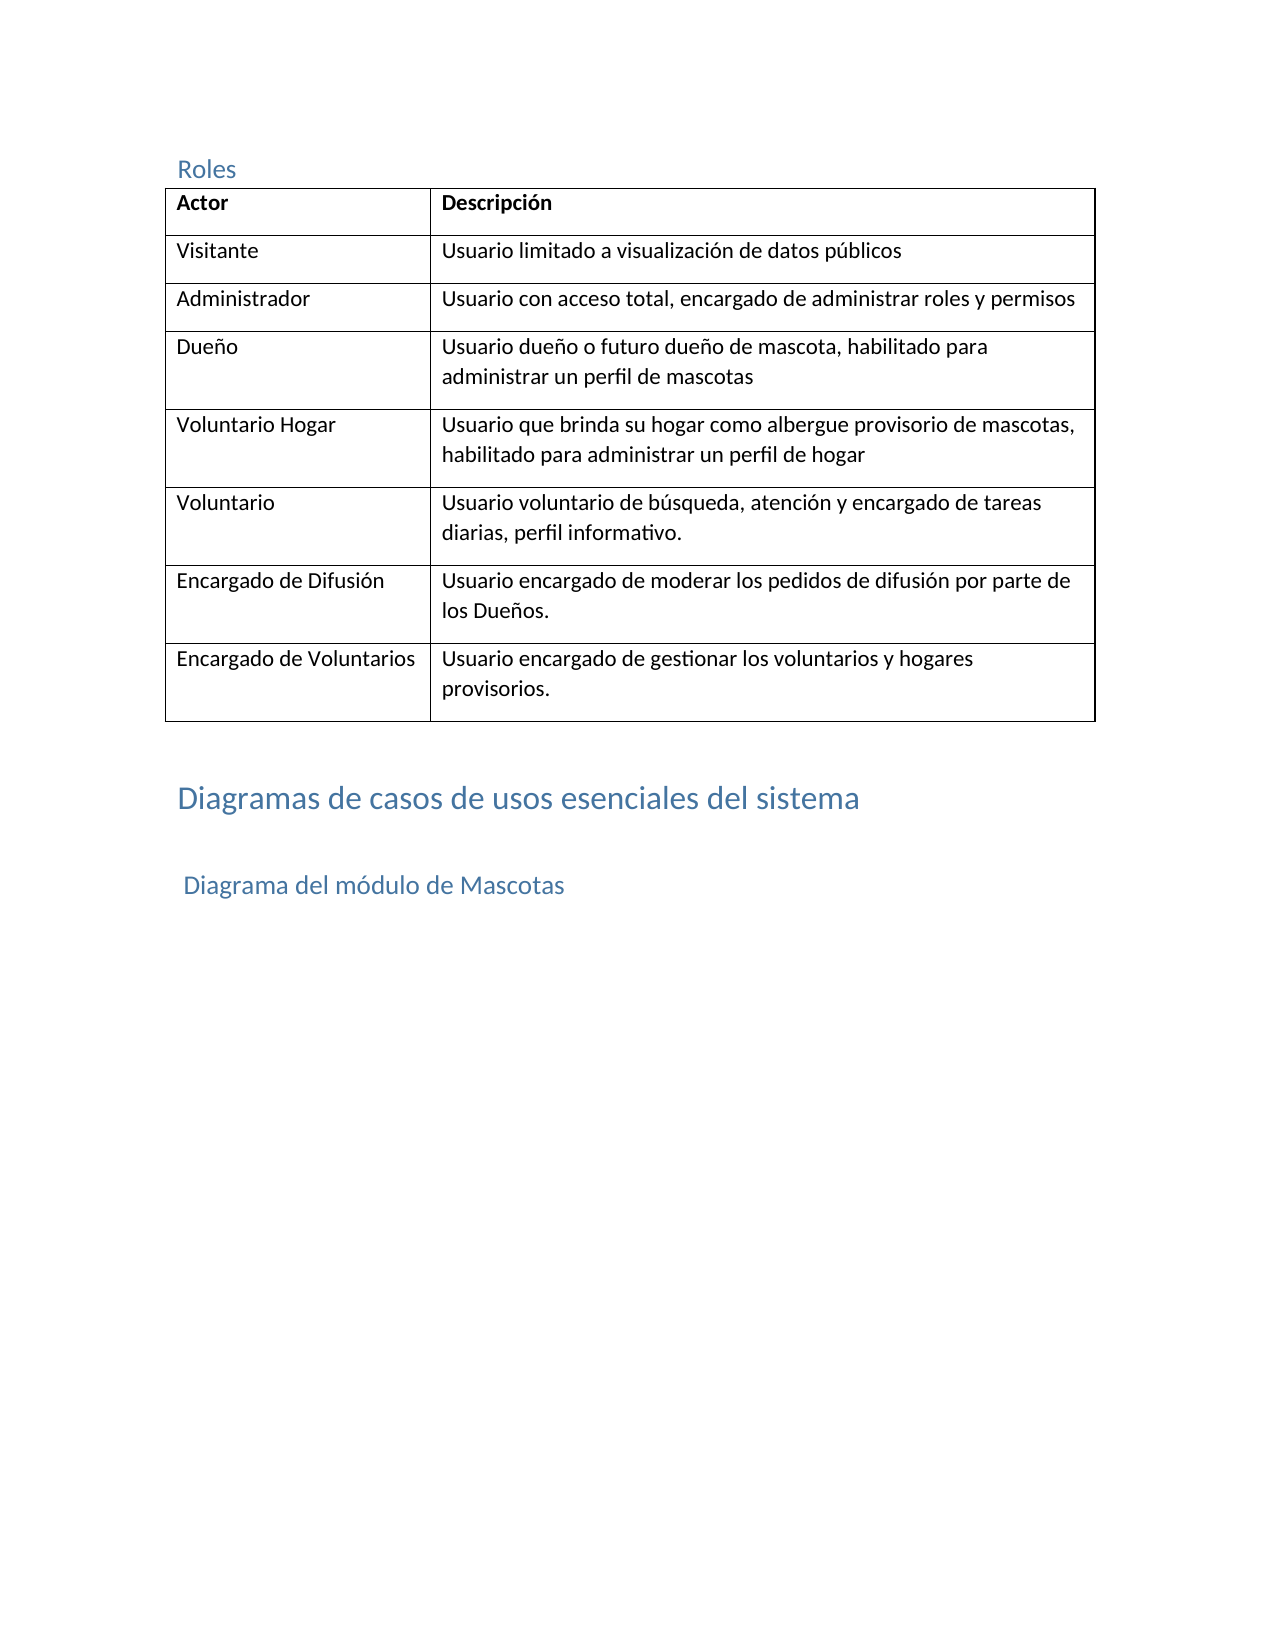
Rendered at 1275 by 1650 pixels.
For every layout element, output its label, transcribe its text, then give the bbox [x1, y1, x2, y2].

table_cell Usuario limitado a visualización de datos públicos [431, 236, 1094, 283]
table_cell Administrador [166, 284, 430, 331]
table_cell Usuario que brinda su hogar como albergue provisorio de mascotas, habilitado para administrar un perfil de hogar [431, 410, 1094, 487]
subtitle Diagrama del módulo de Mascotas [177, 868, 1098, 901]
table_cell Voluntario Hogar [166, 410, 430, 487]
table_cell Dueño [166, 332, 430, 409]
table_header Actor [166, 189, 430, 235]
table_cell Usuario voluntario de búsqueda, atención y encargado de tareas diarias, perfil informativo. [431, 488, 1094, 565]
table_cell Voluntario [166, 488, 430, 565]
table_cell Usuario dueño o futuro dueño de mascota, habilitado para administrar un perfil de mascotas [431, 332, 1094, 409]
table_cell Encargado de Voluntarios [166, 644, 430, 721]
table_header Descripción [431, 189, 1094, 235]
table_cell Encargado de Difusión [166, 566, 430, 643]
table_cell Usuario con acceso total, encargado de administrar roles y permisos [431, 284, 1094, 331]
table_cell Visitante [166, 236, 430, 283]
table_cell Usuario encargado de gestionar los voluntarios y hogares provisorios. [431, 644, 1094, 721]
subtitle Roles [177, 152, 1098, 185]
subtitle Diagramas de casos de usos esenciales del sistema [177, 777, 1098, 818]
table_cell Usuario encargado de moderar los pedidos de difusión por parte de los Dueños. [431, 566, 1094, 643]
